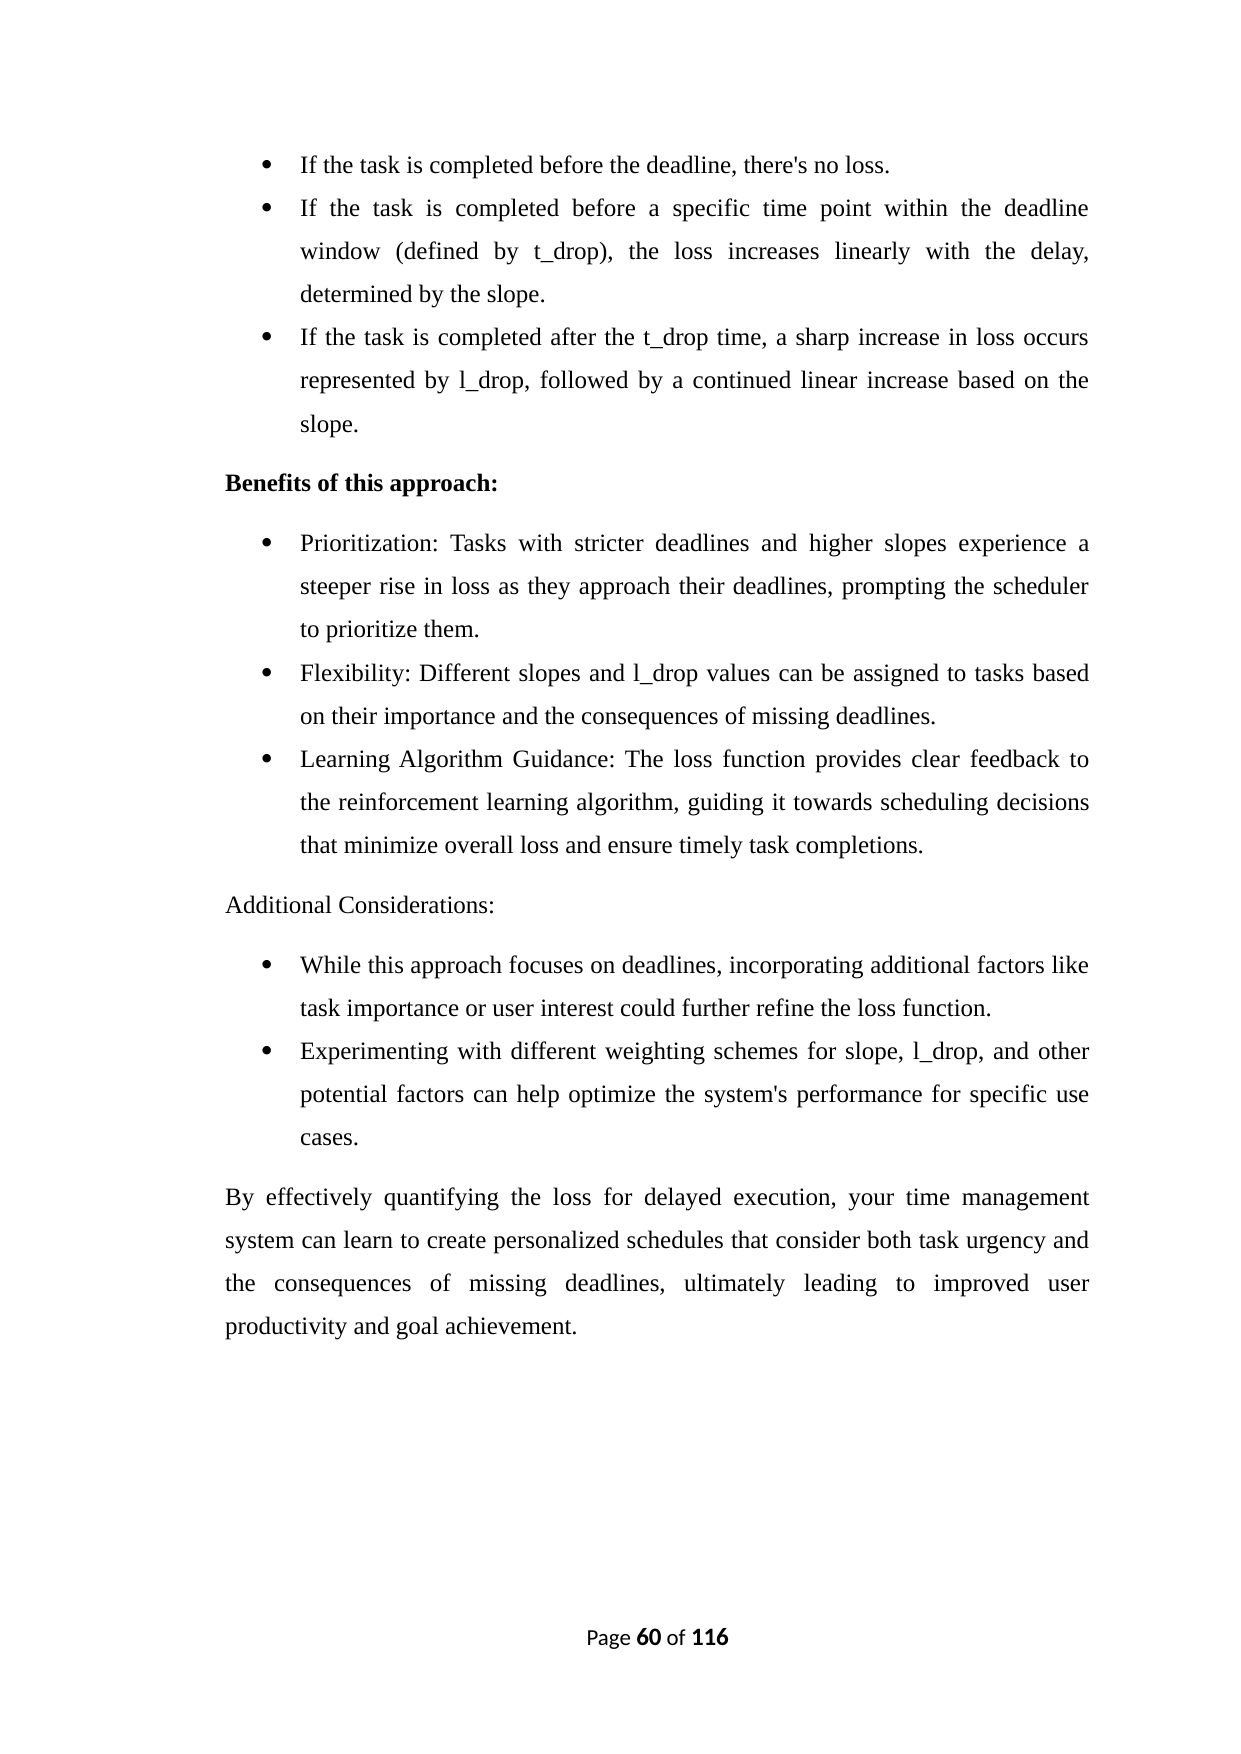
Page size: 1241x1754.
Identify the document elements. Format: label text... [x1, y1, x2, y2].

list Learning Algorithm Guidance: The loss function provides clear feedback to the reinforcement learning algorithm, guiding it towards scheduling decisions that minimize overall loss and ensure timely task completions. [262, 744, 1090, 859]
list Flexibility: Different slopes and l_drop values can be assigned to tasks based on their importance and the consequences of missing deadlines. [262, 658, 1090, 729]
list If the task is completed after the t_drop time, a sharp increase in loss occurs represented by l_drop, followed by a continued linear increase based on the slope. [262, 322, 1090, 437]
list If the task is completed before the deadline, there's no loss. [262, 150, 1090, 179]
text By effectively quantifying the loss for delayed execution, your time management system can learn to create personalized schedules that consider both task urgency and the consequences of missing deadlines, ultimately leading to improved user productivity and goal achievement. [225, 1182, 1090, 1340]
list Experimenting with different weighting schemes for slope, l_drop, and other potential factors can help optimize the system's performance for specific use cases. [262, 1036, 1090, 1151]
text Benefits of this approach: [225, 468, 1090, 497]
list Prioritization: Tasks with stricter deadlines and higher slopes experience a steeper rise in loss as they approach their deadlines, prompting the scheduler to prioritize them. [262, 528, 1090, 643]
list While this approach focuses on deadlines, incorporating additional factors like task importance or user interest could further refine the loss function. [262, 950, 1090, 1022]
list If the task is completed before a specific time point within the deadline window (defined by t_drop), the loss increases linearly with the delay, determined by the slope. [262, 193, 1090, 308]
text Additional Considerations: [225, 890, 1090, 919]
